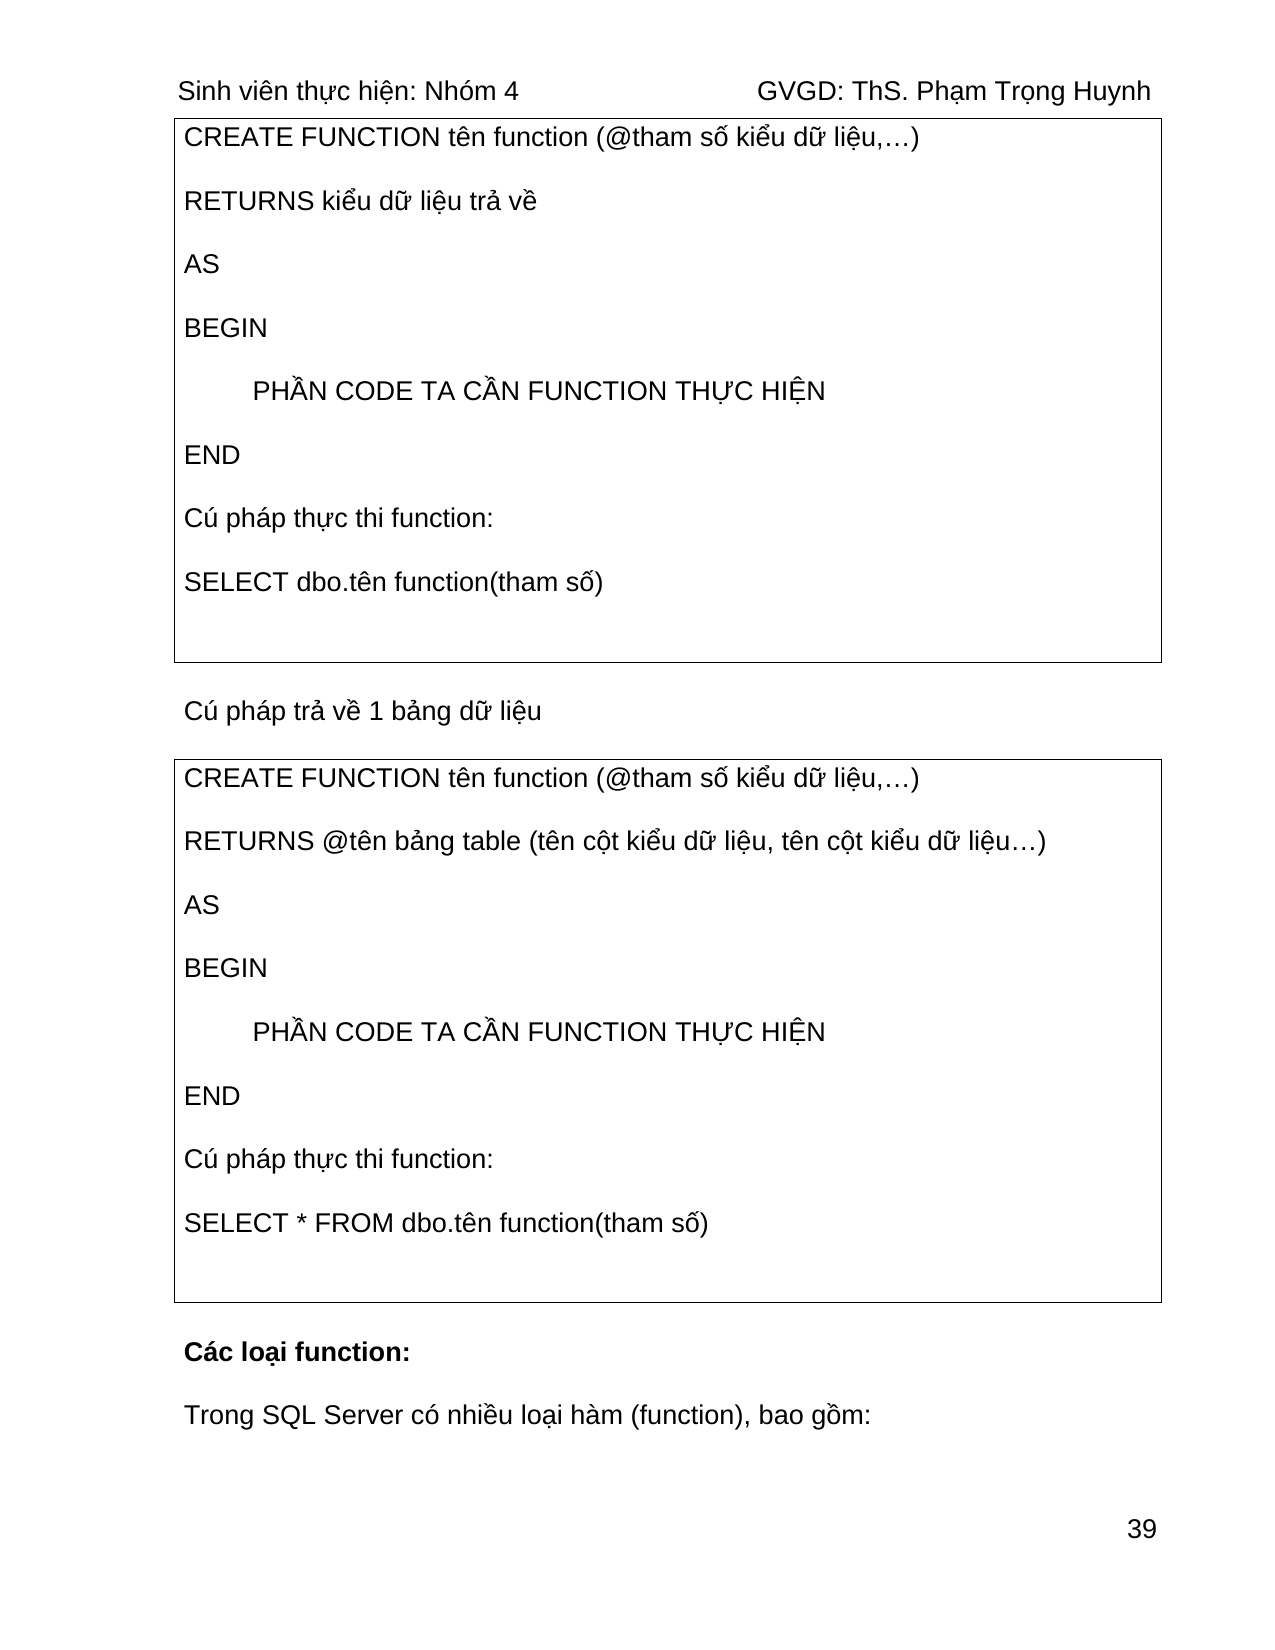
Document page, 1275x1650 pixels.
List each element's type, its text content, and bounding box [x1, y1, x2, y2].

text AS [175, 886, 1161, 920]
text PHẦN CODE TA CẦN FUNCTION THỰC HIỆN [175, 1013, 1161, 1047]
text RETURNS @tên bảng table (tên cột kiểu dữ liệu, tên cột kiểu dữ liệu…) [175, 822, 1161, 857]
text END [175, 436, 1161, 470]
text BEGIN [175, 949, 1161, 984]
text Trong SQL Server có nhiều loại hàm (function), bao gồm: [183, 1399, 1153, 1431]
text CREATE FUNCTION tên function (@tham số kiểu dữ liệu,…) [175, 119, 1161, 152]
text SELECT dbo.tên function(tham số) [175, 563, 1161, 662]
text Cú pháp thực thi function: [175, 1140, 1161, 1174]
text AS [175, 245, 1161, 279]
text Cú pháp thực thi function: [175, 499, 1161, 534]
text PHẦN CODE TA CẦN FUNCTION THỰC HIỆN [175, 372, 1161, 407]
text RETURNS kiểu dữ liệu trả về [175, 182, 1161, 216]
text BEGIN [175, 309, 1161, 343]
text Các loại function: [183, 1336, 1153, 1367]
text Cú pháp trả về 1 bảng dữ liệu [183, 695, 1153, 726]
text CREATE FUNCTION tên function (@tham số kiểu dữ liệu,…) [175, 760, 1161, 793]
text END [175, 1076, 1161, 1111]
text SELECT * FROM dbo.tên function(tham số) [175, 1203, 1161, 1302]
